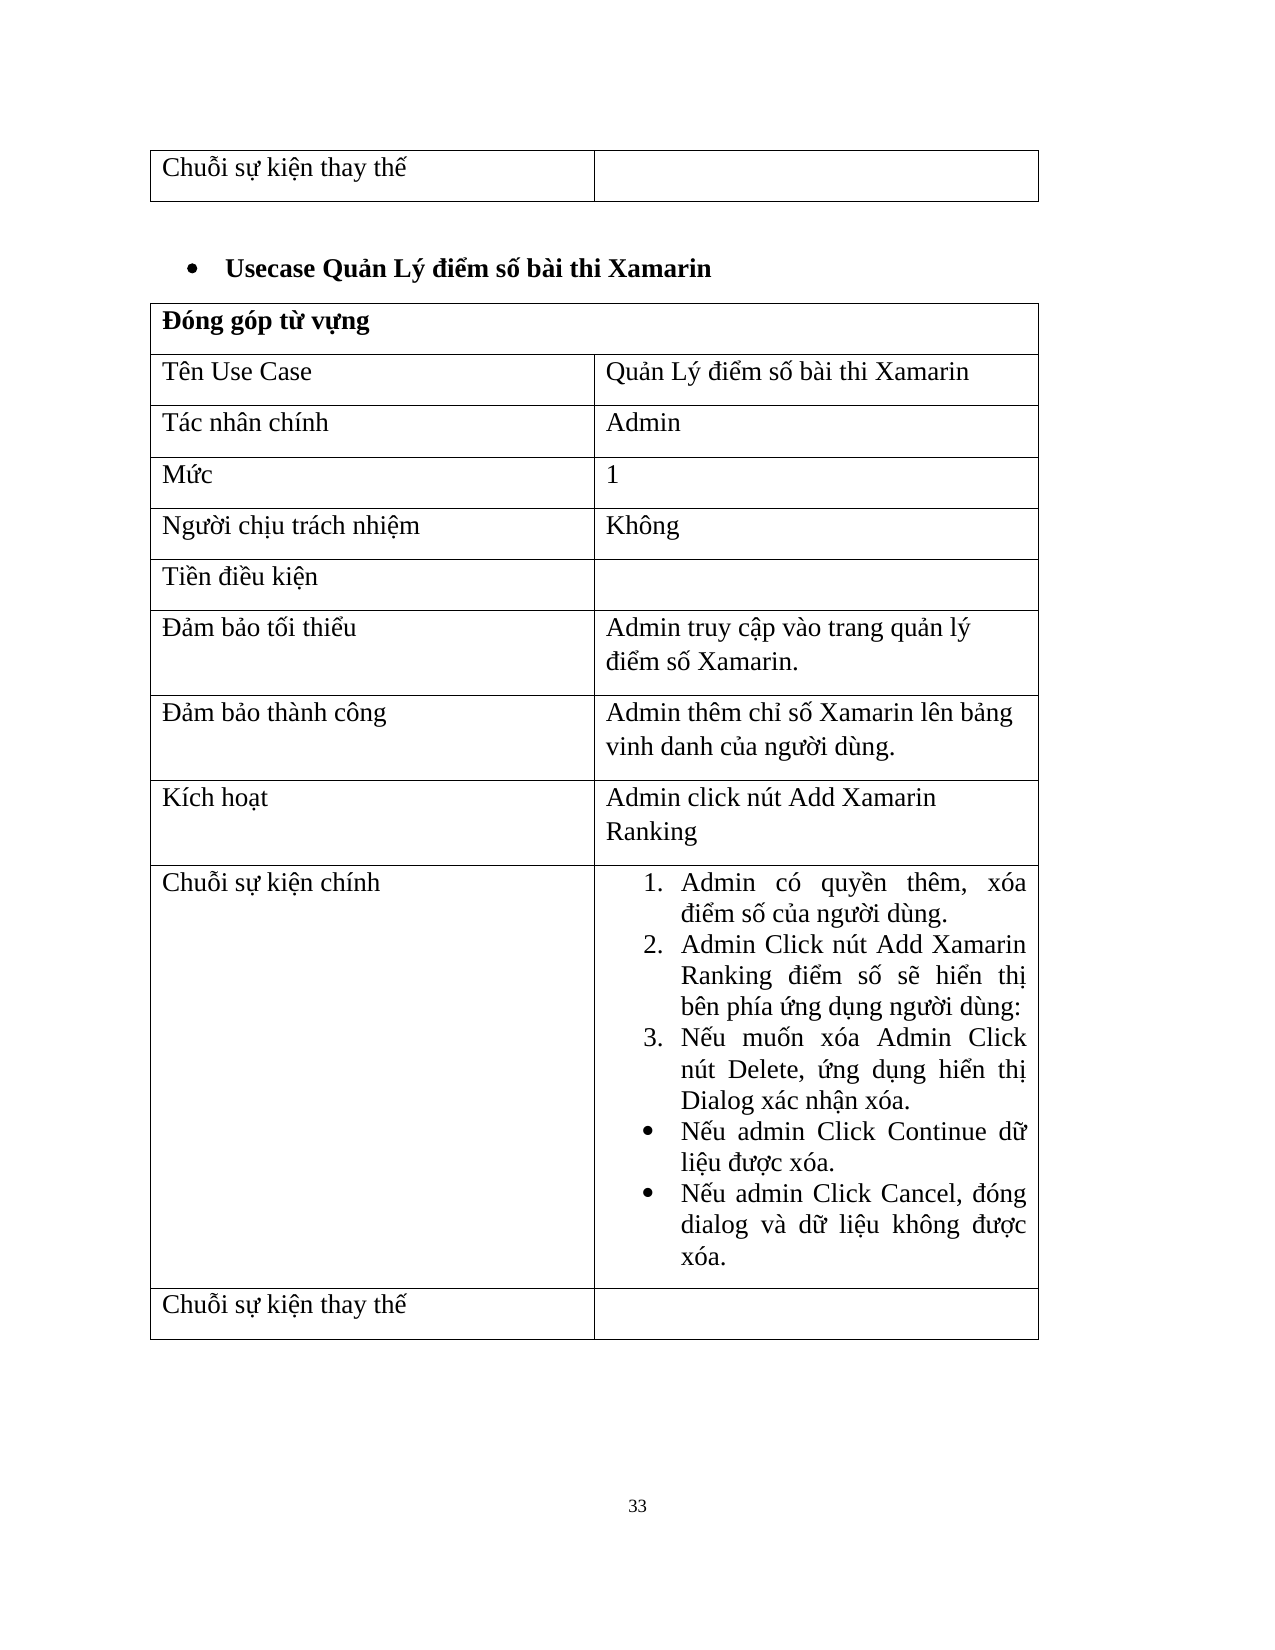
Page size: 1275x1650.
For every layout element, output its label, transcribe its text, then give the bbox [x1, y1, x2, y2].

table_cell Quản Lý điểm số bài thi Xamarin [595, 355, 1038, 405]
table_cell Admin [595, 406, 1038, 457]
table_cell Chuỗi sự kiện chính [151, 866, 594, 1288]
table_cell Chuỗi sự kiện thay thế [151, 1289, 594, 1339]
table_cell Đảm bảo thành công [151, 696, 594, 780]
table_cell Admin click nút Add Xamarin Ranking [595, 781, 1038, 865]
table_cell Chuỗi sự kiện thay thế [151, 151, 594, 201]
table_header Đóng góp từ vựng [151, 304, 1038, 354]
table_cell Tác nhân chính [151, 406, 594, 457]
table_cell Kích hoạt [151, 781, 594, 865]
table_cell 1 [595, 458, 1038, 508]
table_cell Người chịu trách nhiệm [151, 509, 594, 559]
list Usecase Quản Lý điểm số bài thi Xamarin [187, 252, 1125, 284]
table_cell [595, 151, 1038, 201]
table_cell [595, 1289, 1038, 1339]
table_cell Admin thêm chỉ số Xamarin lên bảng vinh danh của người dùng. [595, 696, 1038, 780]
table_cell Tiền điều kiện [151, 560, 594, 610]
table_cell [595, 560, 1038, 610]
table_cell Không [595, 509, 1038, 559]
table_cell Admin truy cập vào trang quản lý điểm số Xamarin. [595, 611, 1038, 695]
table_cell Tên Use Case [151, 355, 594, 405]
table_cell Mức [151, 458, 594, 508]
table_cell Admin có quyền thêm, xóa điểm số của người dùng. Admin Click nút Add Xamarin Ranking điểm số sẽ hiển thị bên phía ứng dụng người dùng: Nếu muốn xóa Admin Click nút Delete, ứng dụng hiển thị Dialog xác nhận xóa. Nếu admin Click Continue dữ liệu được xóa. Nếu admin Click Cancel, đóng dialog và dữ liệu không được xóa. [595, 866, 1038, 1288]
table_cell Đảm bảo tối thiểu [151, 611, 594, 695]
